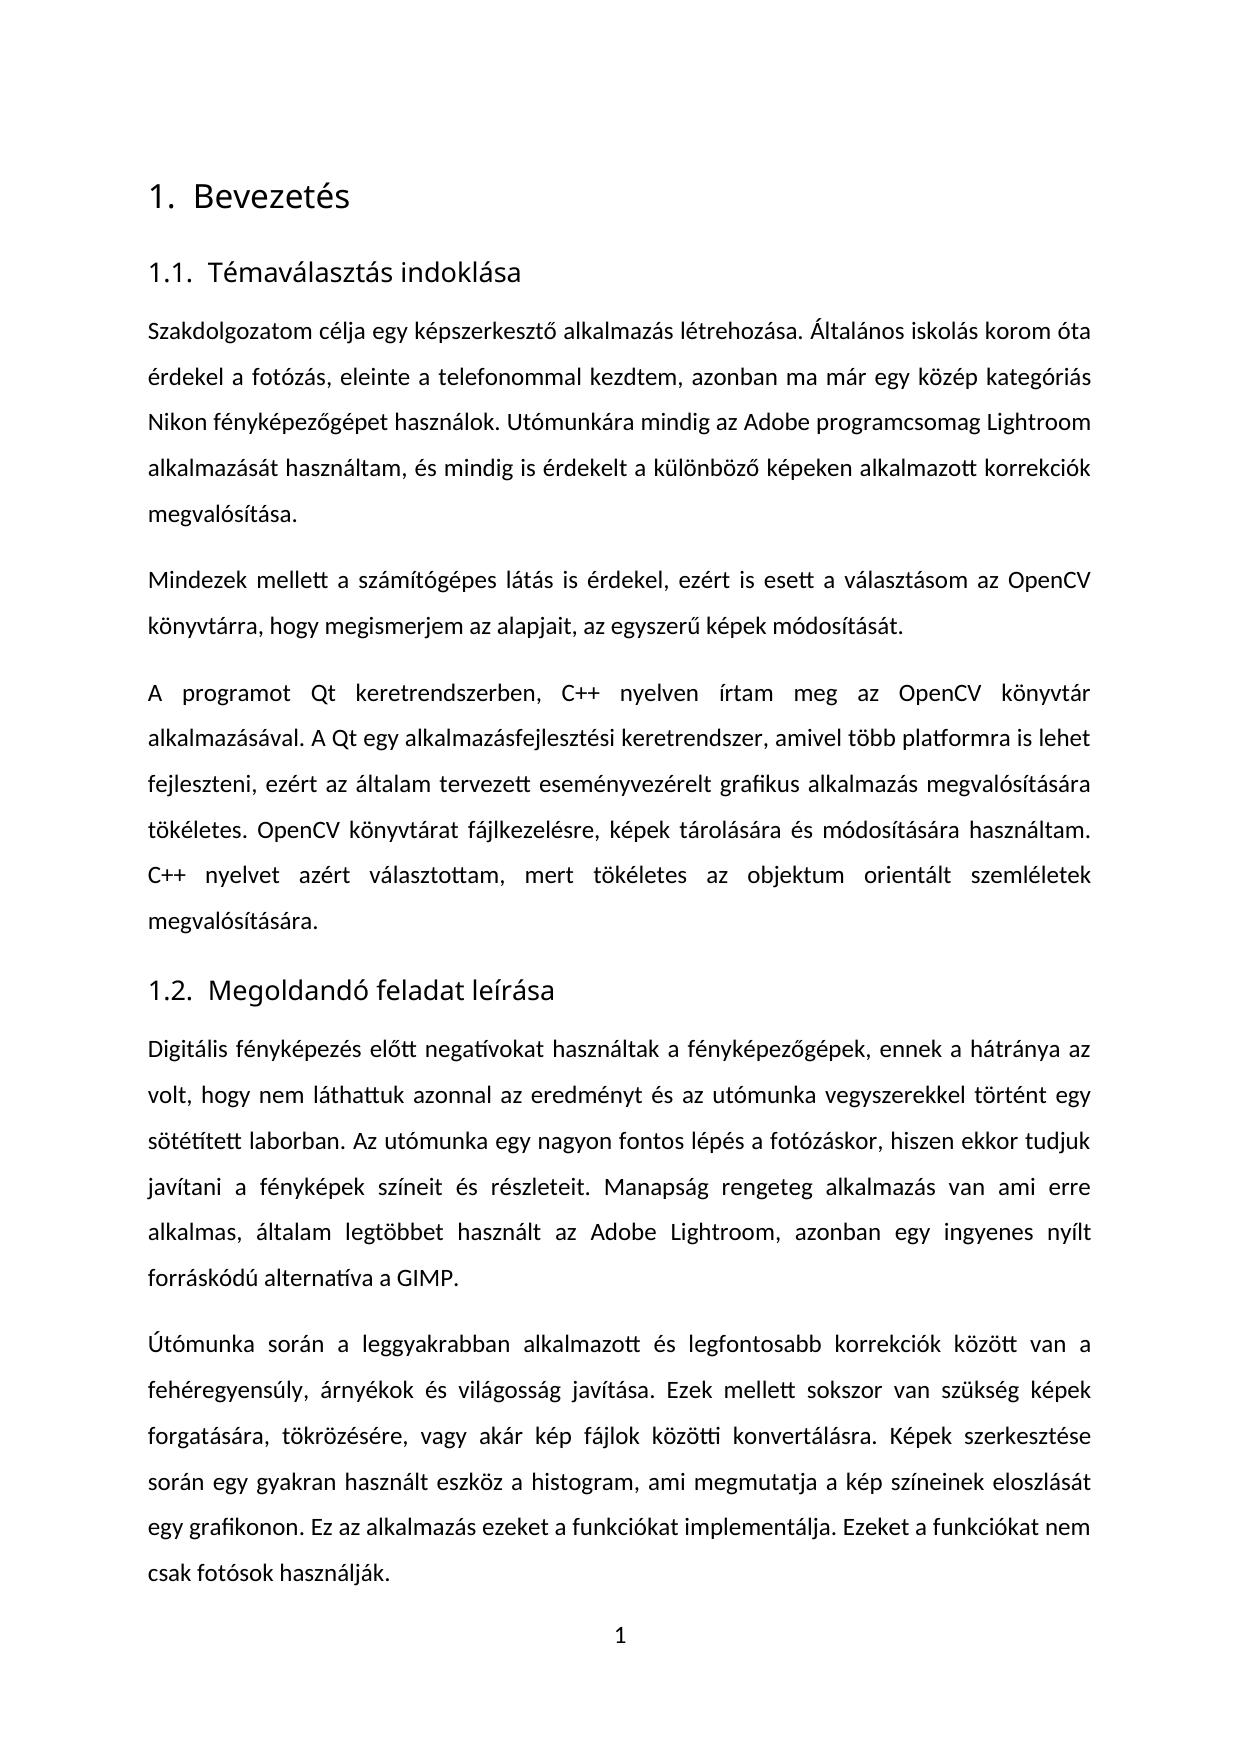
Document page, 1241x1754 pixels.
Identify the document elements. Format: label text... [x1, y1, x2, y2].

subtitle Témaválasztás indoklása [148, 253, 1092, 290]
text Útómunka során a leggyakrabban alkalmazott és legfontosabb korrekciók között van a fehéregyensúly, árnyékok és világosság javítása. Ezek mellett sokszor van szükség képek forgatására, tökrözésére, vagy akár kép fájlok közötti konvertálásra. Képek szerkesztése során egy gyakran használt eszköz a histogram, ami megmutatja a kép színeinek eloszlását egy grafikonon. Ez az alkalmazás ezeket a funkciókat implementálja. Ezeket a funkciókat nem csak fotósok használják. [148, 1329, 1092, 1588]
text Szakdolgozatom célja egy képszerkesztő alkalmazás létrehozása. Általános iskolás korom óta érdekel a fotózás, eleinte a telefonommal kezdtem, azonban ma már egy közép kategóriás Nikon fényképezőgépet használok. Utómunkára mindig az Adobe programcsomag Lightroom alkalmazását használtam, és mindig is érdekelt a különböző képeken alkalmazott korrekciók megvalósítása. [148, 315, 1092, 528]
subtitle Megoldandó feladat leírása [148, 972, 1092, 1009]
subtitle Bevezetés [148, 173, 1092, 218]
text A programot Qt keretrendszerben, C++ nyelven írtam meg az OpenCV könyvtár alkalmazásával. A Qt egy alkalmazásfejlesztési keretrendszer, amivel több platformra is lehet fejleszteni, ezért az általam tervezett eseményvezérelt grafikus alkalmazás megvalósítására tökéletes. OpenCV könyvtárat fájlkezelésre, képek tárolására és módosítására használtam. C++ nyelvet azért választottam, mert tökéletes az objektum orientált szemléletek megvalósítására. [148, 677, 1092, 936]
text Digitális fényképezés előtt negatívokat használtak a fényképezőgépek, ennek a hátránya az volt, hogy nem láthattuk azonnal az eredményt és az utómunka vegyszerekkel történt egy sötétített laborban. Az utómunka egy nagyon fontos lépés a fotózáskor, hiszen ekkor tudjuk javítani a fényképek színeit és részleteit. Manapság rengeteg alkalmazás van ami erre alkalmas, általam legtöbbet használt az Adobe Lightroom, azonban egy ingyenes nyílt forráskódú alternatíva a GIMP. [148, 1033, 1092, 1293]
text Mindezek mellett a számítógépes látás is érdekel, ezért is esett a választásom az OpenCV könyvtárra, hogy megismerjem az alapjait, az egyszerű képek módosítását. [148, 564, 1092, 641]
